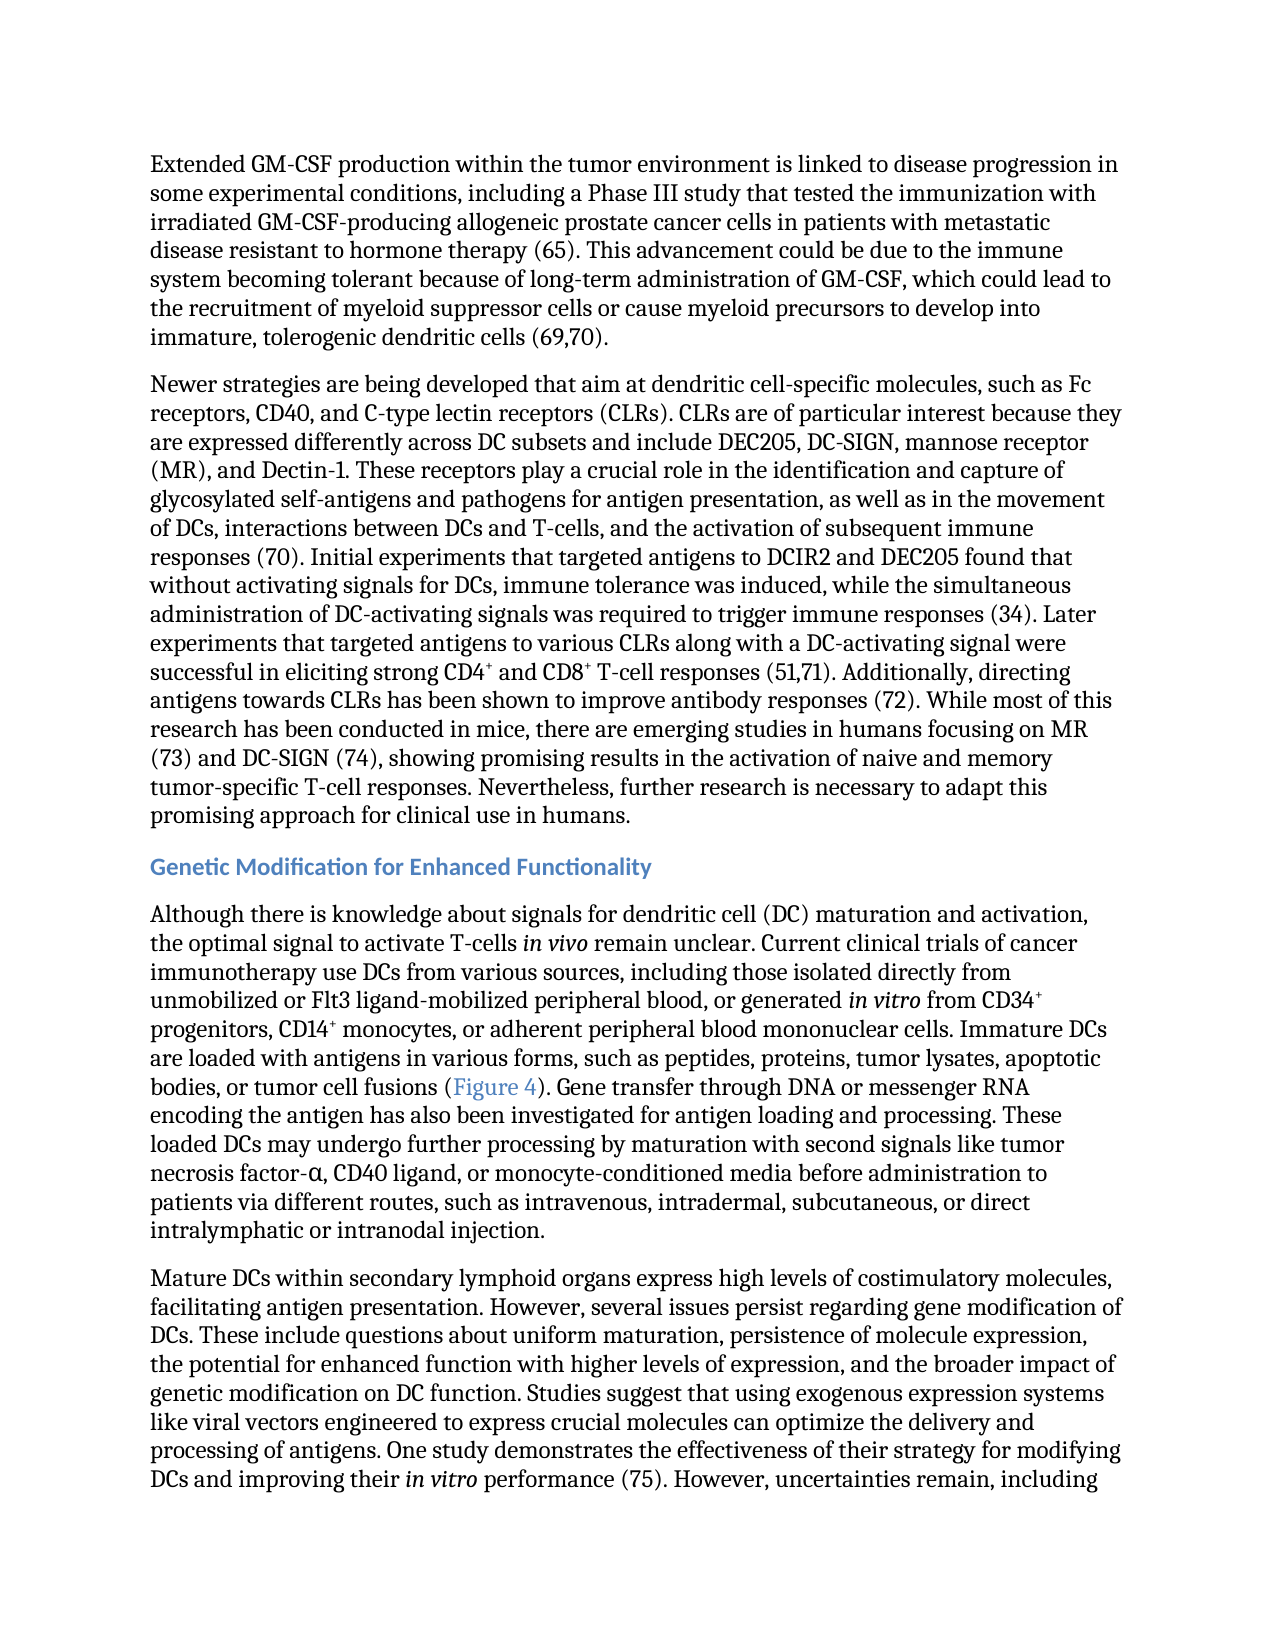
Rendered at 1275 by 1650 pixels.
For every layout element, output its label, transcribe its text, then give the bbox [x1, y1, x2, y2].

text Extended GM-CSF production within the tumor environment is linked to disease progression in some experimental conditions, including a Phase III study that tested the immunization with irradiated GM-CSF-producing allogeneic prostate cancer cells in patients with metastatic disease resistant to hormone therapy (65). This advancement could be due to the immune system becoming tolerant because of long-term administration of GM-CSF, which could lead to the recruitment of myeloid suppressor cells or cause myeloid precursors to develop into immature, tolerogenic dendritic cells (69,70). [150, 150, 1125, 351]
text Although there is knowledge about signals for dendritic cell (DC) maturation and activation, the optimal signal to activate T-cells in vivo remain unclear. Current clinical trials of cancer immunotherapy use DCs from various sources, including those isolated directly from unmobilized or Flt3 ligand-mobilized peripheral blood, or generated in vitro from CD34+ progenitors, CD14+ monocytes, or adherent peripheral blood mononuclear cells. Immature DCs are loaded with antigens in various forms, such as peptides, proteins, tumor lysates, apoptotic bodies, or tumor cell fusions (Figure 4). Gene transfer through DNA or messenger RNA encoding the antigen has also been investigated for antigen loading and processing. These loaded DCs may undergo further processing by maturation with second signals like tumor necrosis factor-α, CD40 ligand, or monocyte-conditioned media before administration to patients via different routes, such as intravenous, intradermal, subcutaneous, or direct intralymphatic or intranodal injection. [150, 900, 1125, 1245]
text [150, 1264, 1125, 1494]
subtitle Genetic Modification for Enhanced Functionality [150, 851, 1125, 881]
text Newer strategies are being developed that aim at dendritic cell-specific molecules, such as Fc receptors, CD40, and C-type lectin receptors (CLRs). CLRs are of particular interest because they are expressed differently across DC subsets and include DEC205, DC-SIGN, mannose receptor (MR), and Dectin-1. These receptors play a crucial role in the identification and capture of glycosylated self-antigens and pathogens for antigen presentation, as well as in the movement of DCs, interactions between DCs and T-cells, and the activation of subsequent immune responses (70). Initial experiments that targeted antigens to DCIR2 and DEC205 found that without activating signals for DCs, immune tolerance was induced, while the simultaneous administration of DC-activating signals was required to trigger immune responses (34). Later experiments that targeted antigens to various CLRs along with a DC-activating signal were successful in eliciting strong CD4+ and CD8+ T-cell responses (51,71). Additionally, directing antigens towards CLRs has been shown to improve antibody responses (72). While most of this research has been conducted in mice, there are emerging studies in humans focusing on MR (73) and DC-SIGN (74), showing promising results in the activation of naive and memory tumor-specific T-cell responses. Nevertheless, further research is necessary to adapt this promising approach for clinical use in humans. [150, 370, 1125, 830]
